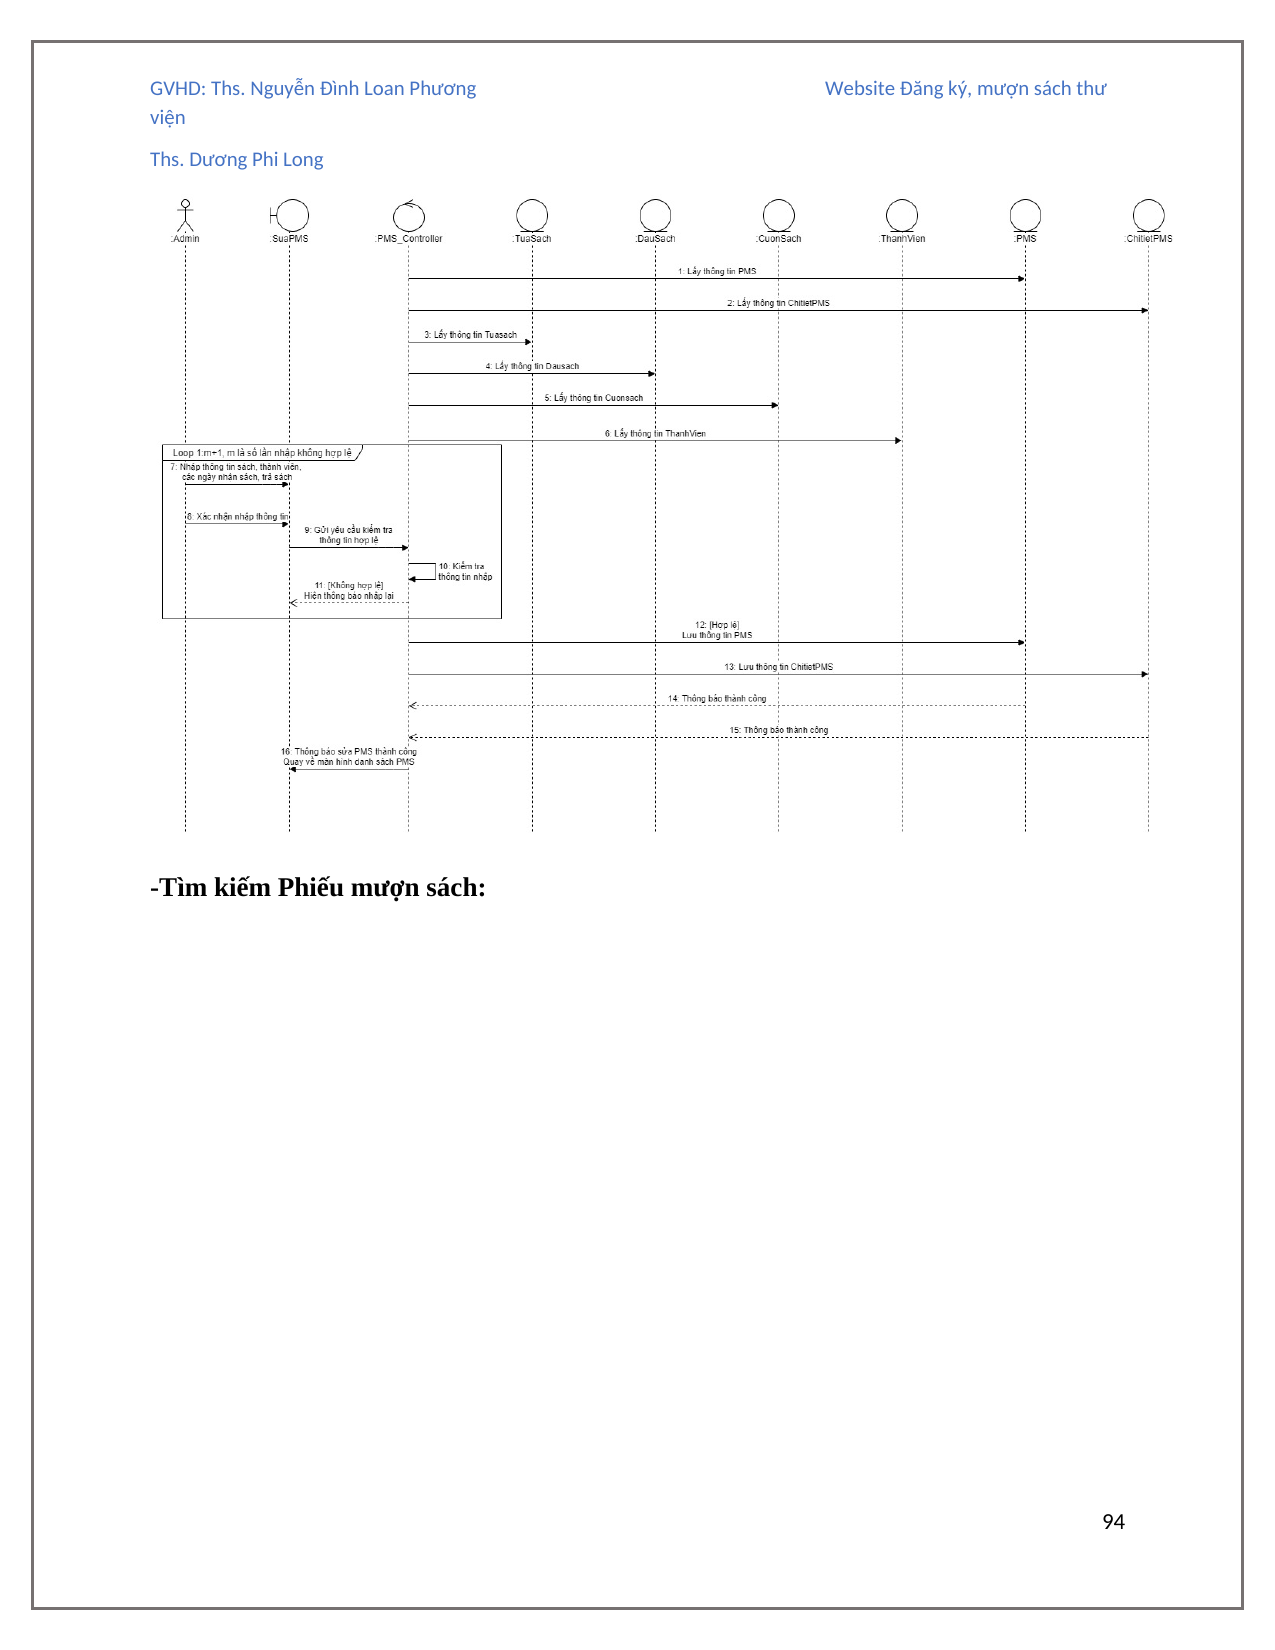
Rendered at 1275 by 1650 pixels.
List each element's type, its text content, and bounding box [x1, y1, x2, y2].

text -Tìm kiếm Phiếu mượn sách: [150, 871, 1125, 902]
picture [150, 187, 1185, 845]
